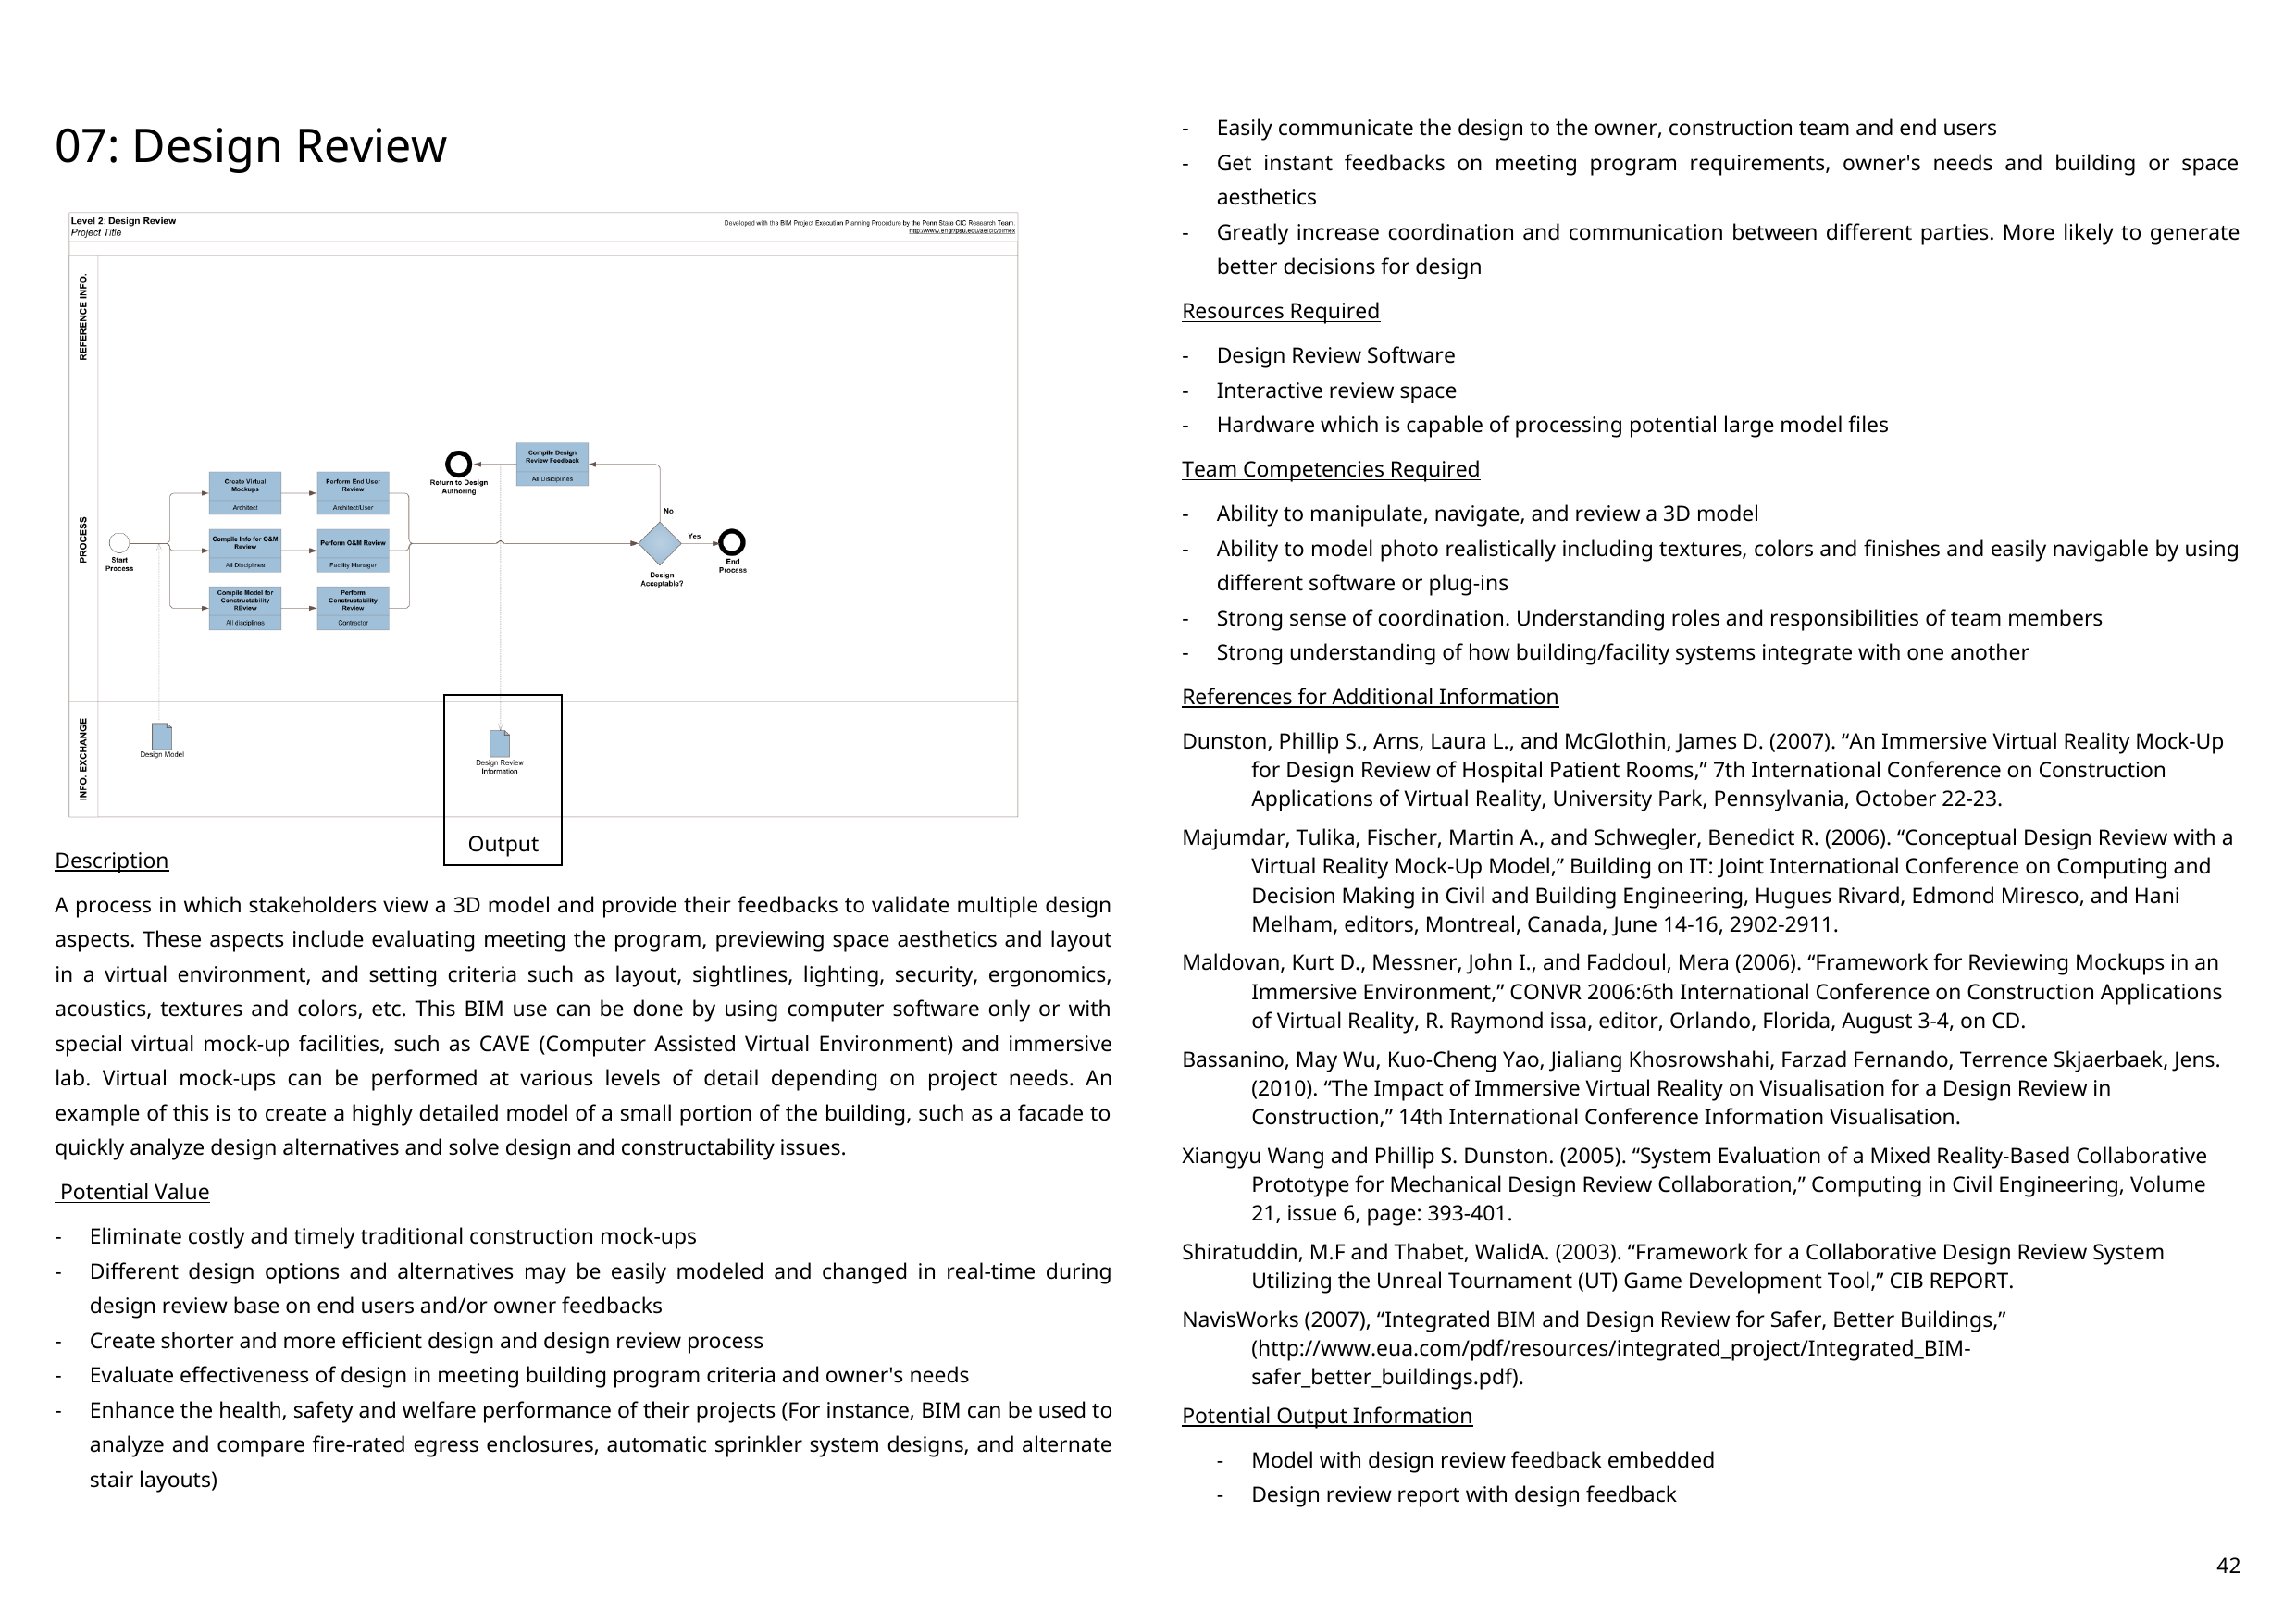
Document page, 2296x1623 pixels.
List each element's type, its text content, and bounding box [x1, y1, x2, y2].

subtitle Potential Value [55, 1177, 1113, 1206]
list Model with design review feedback embedded [1216, 1445, 2240, 1474]
list Greatly increase coordination and communication between different parties. More likely to generate better decisions for design [1182, 217, 2240, 280]
picture [55, 198, 1032, 831]
text Maldovan, Kurt D., Messner, John I., and Faddoul, Mera (2006). “Framework for Reviewing Mockups in an Immersive Environment,” CONVR 2006:6th International Conference on Construction Applications of Virtual Reality, R. Raymond issa, editor, Orlando, Florida, August 3-4, on CD. [1182, 948, 2240, 1035]
list Eliminate costly and timely traditional construction mock-ups [55, 1221, 1113, 1250]
text Xiangyu Wang and Phillip S. Dunston. (2005). “System Evaluation of a Mixed Reality-Based Collaborative Prototype for Mechanical Design Review Collaboration,” Computing in Civil Engineering, Volume 21, issue 6, page: 393-401. [1182, 1141, 2240, 1227]
subtitle Potential Output Information [1182, 1401, 2240, 1430]
subtitle Description [55, 846, 1113, 874]
picture [445, 696, 561, 831]
list Strong understanding of how building/facility systems integrate with one another [1182, 638, 2240, 666]
text A process in which stakeholders view a 3D model and provide their feedbacks to validate multiple design aspects. These aspects include evaluating meeting the program, previewing space aesthetics and layout in a virtual environment, and setting criteria such as layout, sightlines, lighting, security, ergonomics, acoustics, textures and colors, etc. This BIM use can be done by using computer software only or with special virtual mock-up facilities, such as CAVE (Computer Assisted Virtual Environment) and immersive lab. Virtual mock-ups can be performed at various levels of detail depending on project needs. An example of this is to create a highly detailed model of a small portion of the building, such as a facade to quickly analyze design alternatives and solve design and constructability issues. [55, 890, 1113, 1162]
list Evaluate effectiveness of design in meeting building program criteria and owner's needs [55, 1360, 1113, 1389]
subtitle Resources Required [1182, 296, 2240, 325]
list Strong sense of coordination. Understanding roles and responsibilities of team members [1182, 602, 2240, 632]
list Easily communicate the design to the owner, construction team and end users [1182, 113, 2240, 142]
list Create shorter and more efficient design and design review process [55, 1326, 1113, 1355]
list Different design options and alternatives may be easily modeled and changed in real-time during design review base on end users and/or owner feedbacks [55, 1257, 1113, 1319]
text NavisWorks (2007), “Integrated BIM and Design Review for Safer, Better Buildings,” (http://www.eua.com/pdf/resources/integrated_project/Integrated_BIM-safer_better_buildings.pdf). [1182, 1305, 2240, 1391]
subtitle 07: Design Review [55, 113, 1113, 176]
text Dunston, Phillip S., Arns, Laura L., and McGlothin, James D. (2007). “An Immersive Virtual Reality Mock-Up for Design Review of Hospital Patient Rooms,” 7th International Conference on Construction Applications of Virtual Reality, University Park, Pennsylvania, October 22-23. [1182, 726, 2240, 812]
subtitle Team Competencies Required [1182, 454, 2240, 483]
list Hardware which is capable of processing potential large model files [1182, 410, 2240, 439]
text Bassanino, May Wu, Kuo-Cheng Yao, Jialiang Khosrowshahi, Farzad Fernando, Terrence Skjaerbaek, Jens. (2010). “The Impact of Immersive Virtual Reality on Visualisation for a Design Review in Construction,” 14th International Conference Information Visualisation. [1182, 1044, 2240, 1131]
list Ability to manipulate, navigate, and review a 3D model [1182, 499, 2240, 527]
list Get instant feedbacks on meeting program requirements, owner's needs and building or space aesthetics [1182, 148, 2240, 211]
list Ability to model photo realistically including textures, colors and finishes and easily navigable by using different software or plug-ins [1182, 533, 2240, 597]
list Interactive review space [1182, 376, 2240, 404]
list Design Review Software [1182, 341, 2240, 369]
subtitle References for Additional Information [1182, 682, 2240, 711]
text Shiratuddin, M.F and Thabet, WalidA. (2003). “Framework for a Collaborative Design Review System Utilizing the Unreal Tournament (UT) Game Development Tool,” CIB REPORT. [1182, 1237, 2240, 1295]
list Design review report with design feedback [1216, 1480, 2240, 1509]
list Enhance the health, safety and welfare performance of their projects (For instance, BIM can be used to analyze and compare fire-rated egress enclosures, automatic sprinkler system designs, and alternate stair layouts) [55, 1395, 1113, 1493]
text Majumdar, Tulika, Fischer, Martin A., and Schwegler, Benedict R. (2006). “Conceptual Design Review with a Virtual Reality Mock-Up Model,” Building on IT: Joint International Conference on Computing and Decision Making in Civil and Building Engineering, Hugues Rivard, Edmond Miresco, and Hani Melham, editors, Montreal, Canada, June 14-16, 2902-2911. [1182, 823, 2240, 938]
